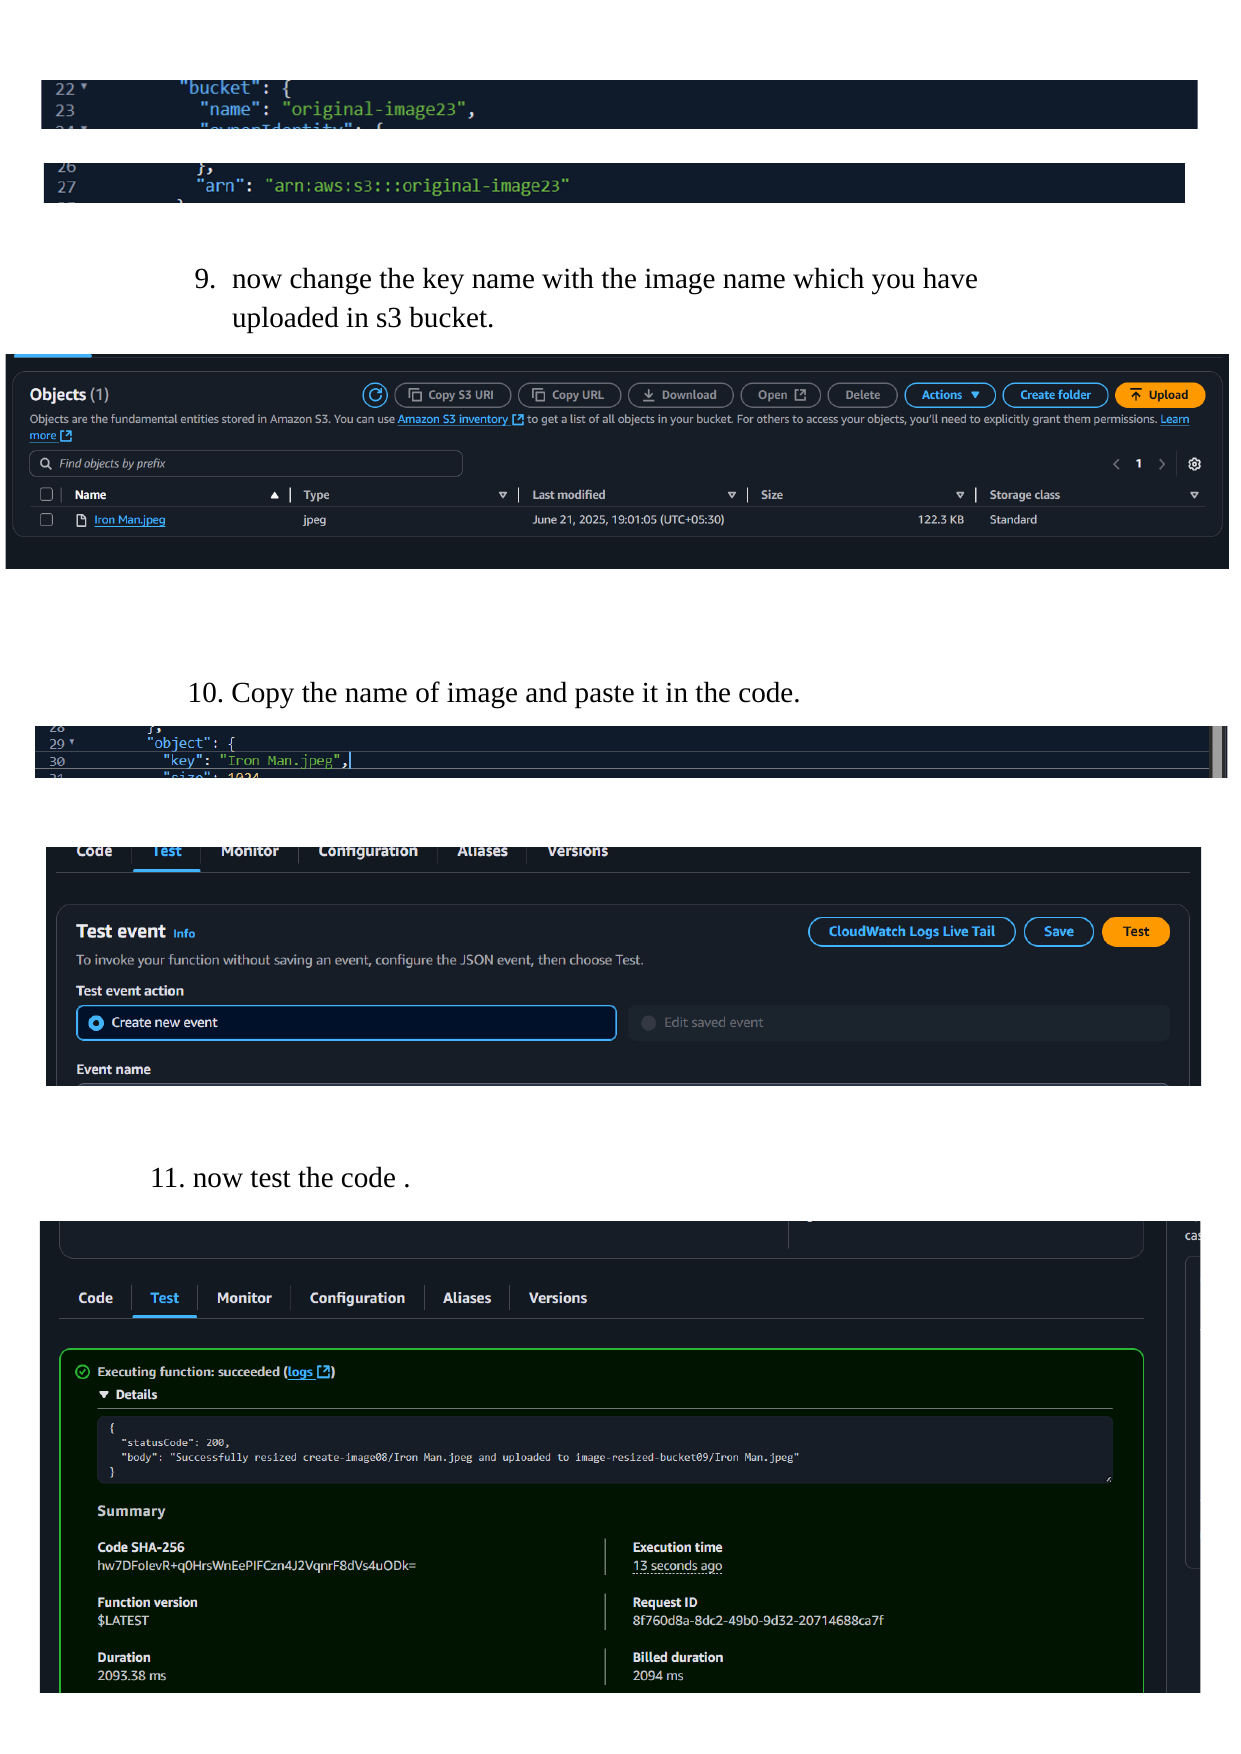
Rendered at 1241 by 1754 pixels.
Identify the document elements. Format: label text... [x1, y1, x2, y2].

picture [46, 847, 1202, 1086]
text 11. now test the code . [150, 1160, 1090, 1194]
picture [5, 354, 1229, 569]
text 10. Copy the name of image and paste it in the code. [187, 675, 1090, 708]
picture [35, 726, 1228, 778]
picture [39, 1221, 1201, 1693]
list now change the key name with the image name which you have uploaded in s3 bucket. [194, 262, 1090, 334]
picture [43, 163, 1185, 203]
picture [41, 80, 1198, 129]
